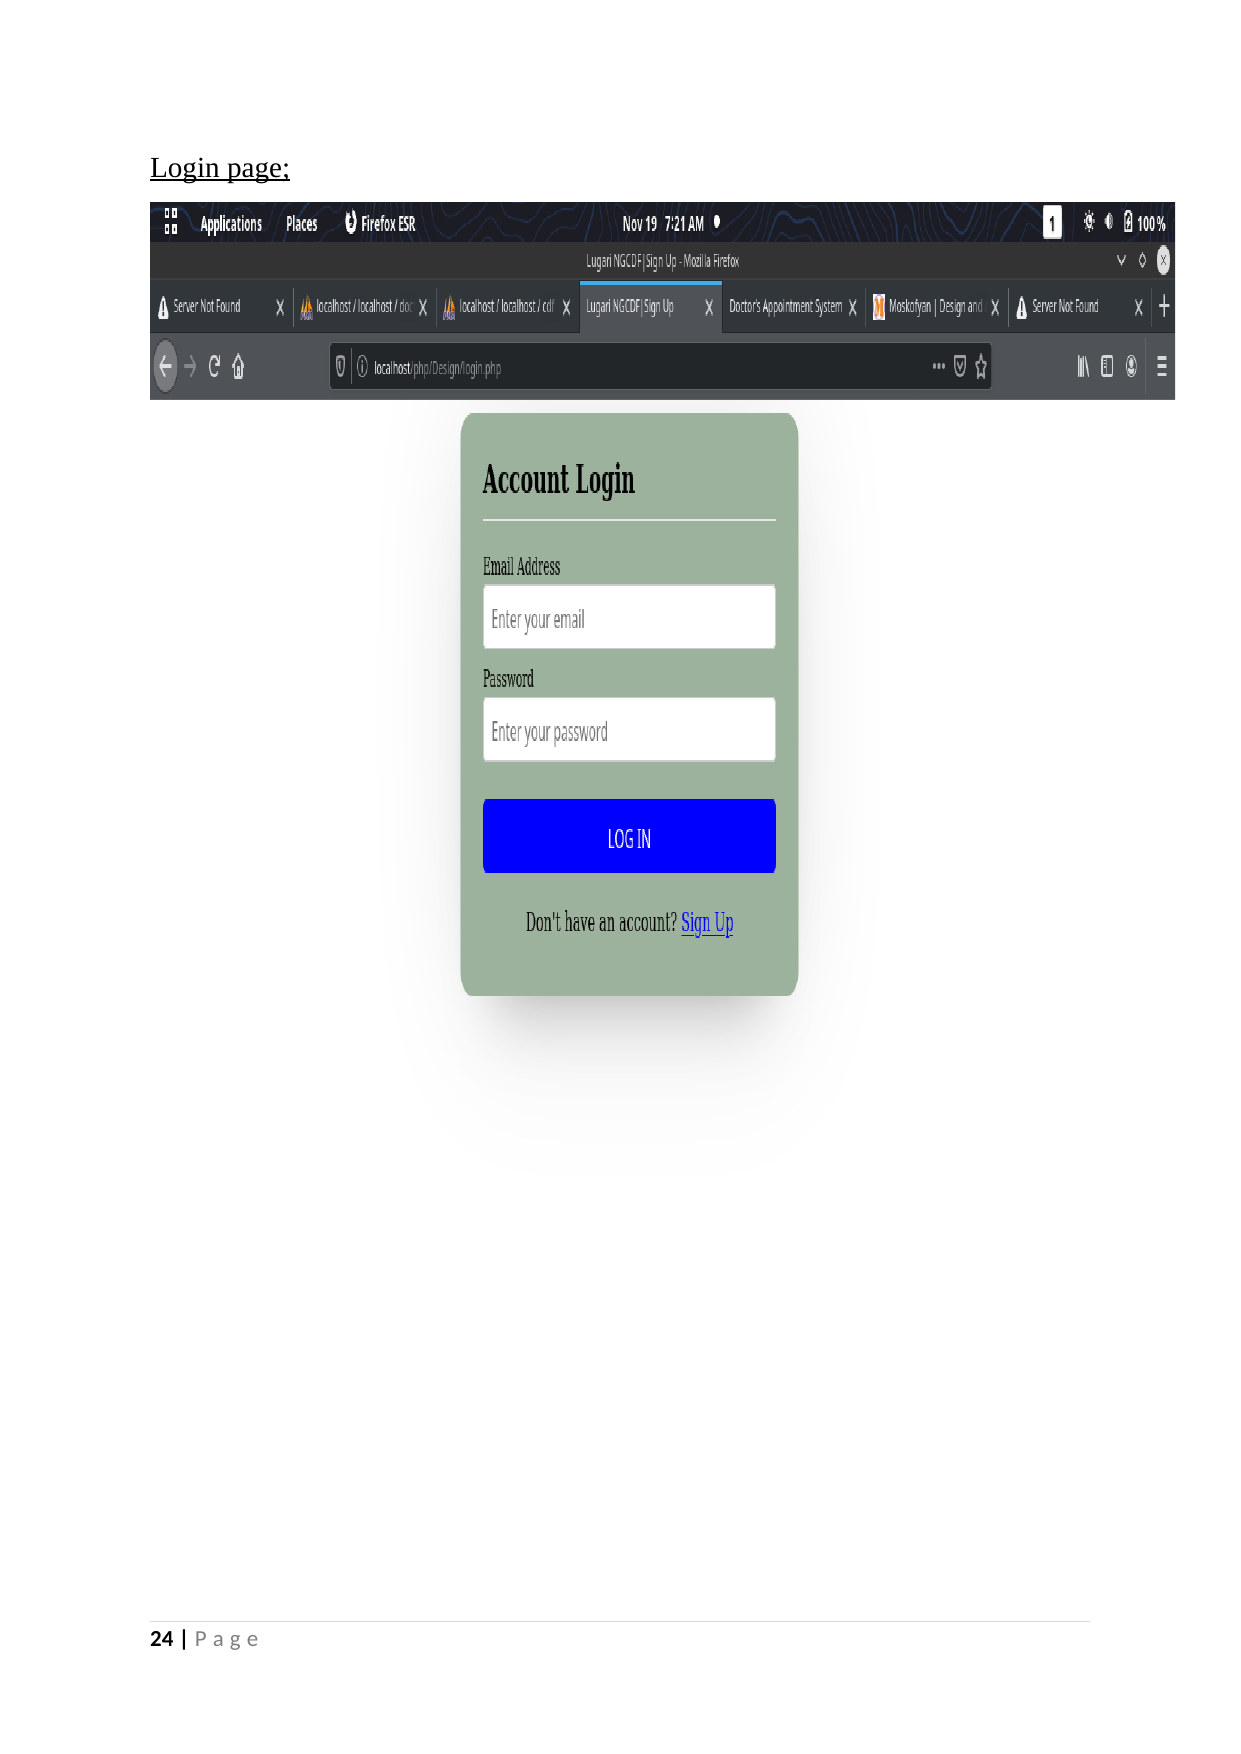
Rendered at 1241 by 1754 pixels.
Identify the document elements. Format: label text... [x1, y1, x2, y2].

text Login page; [150, 150, 1090, 183]
picture [150, 202, 1175, 1453]
